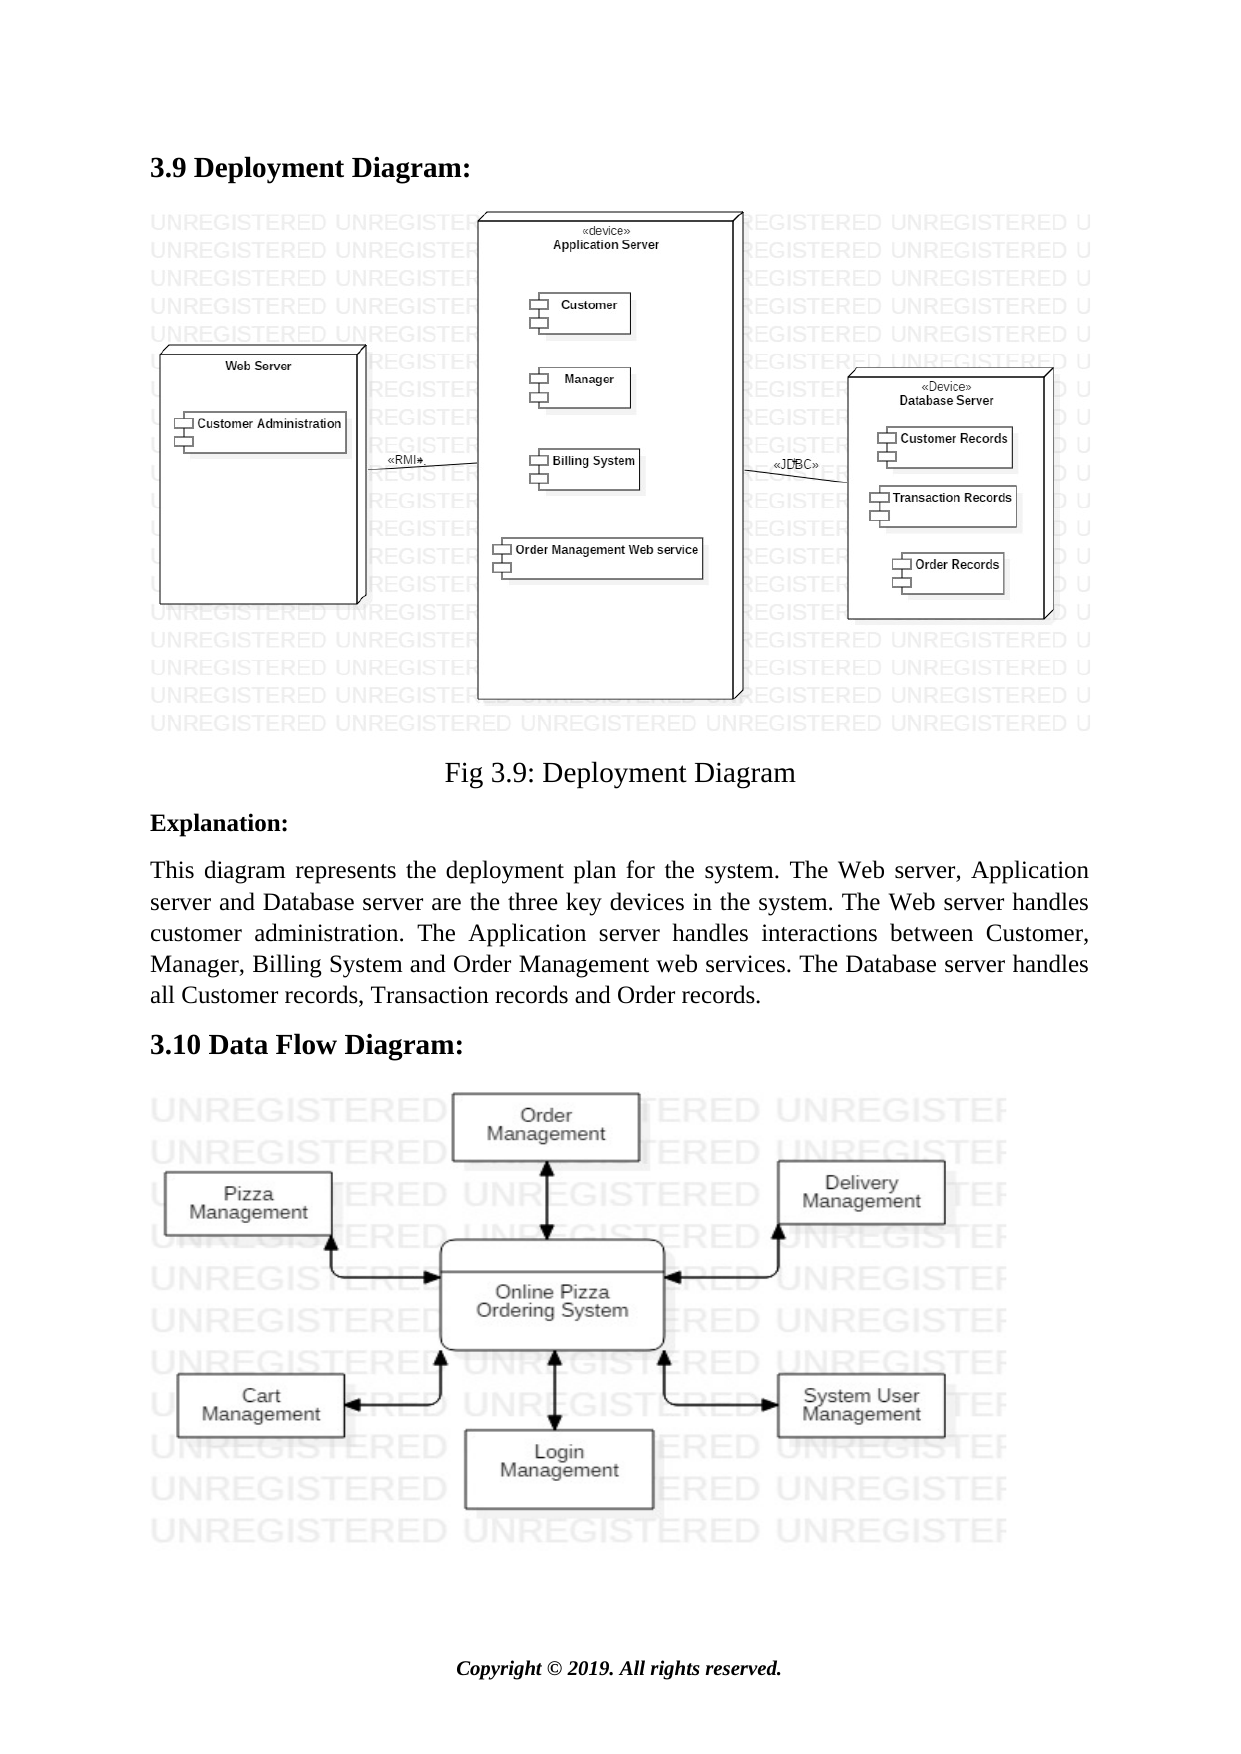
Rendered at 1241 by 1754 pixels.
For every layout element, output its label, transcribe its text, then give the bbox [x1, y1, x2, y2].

text 3.9 Deployment Diagram: [150, 150, 1090, 183]
picture [150, 202, 1091, 737]
text 3.10 Data Flow Diagram: [150, 1027, 1090, 1061]
text Fig 3.9: Deployment Diagram [150, 755, 1090, 789]
picture [150, 1080, 1007, 1565]
text This diagram represents the deployment plan for the system. The Web server, Application server and Database server are the three key devices in the system. The Web server handles customer administration. The Application server handles interactions between Customer, Manager, Billing System and Order Management web services. The Database server handles all Customer records, Transaction records and Order records. [150, 856, 1090, 1008]
text Explanation: [150, 808, 1090, 837]
